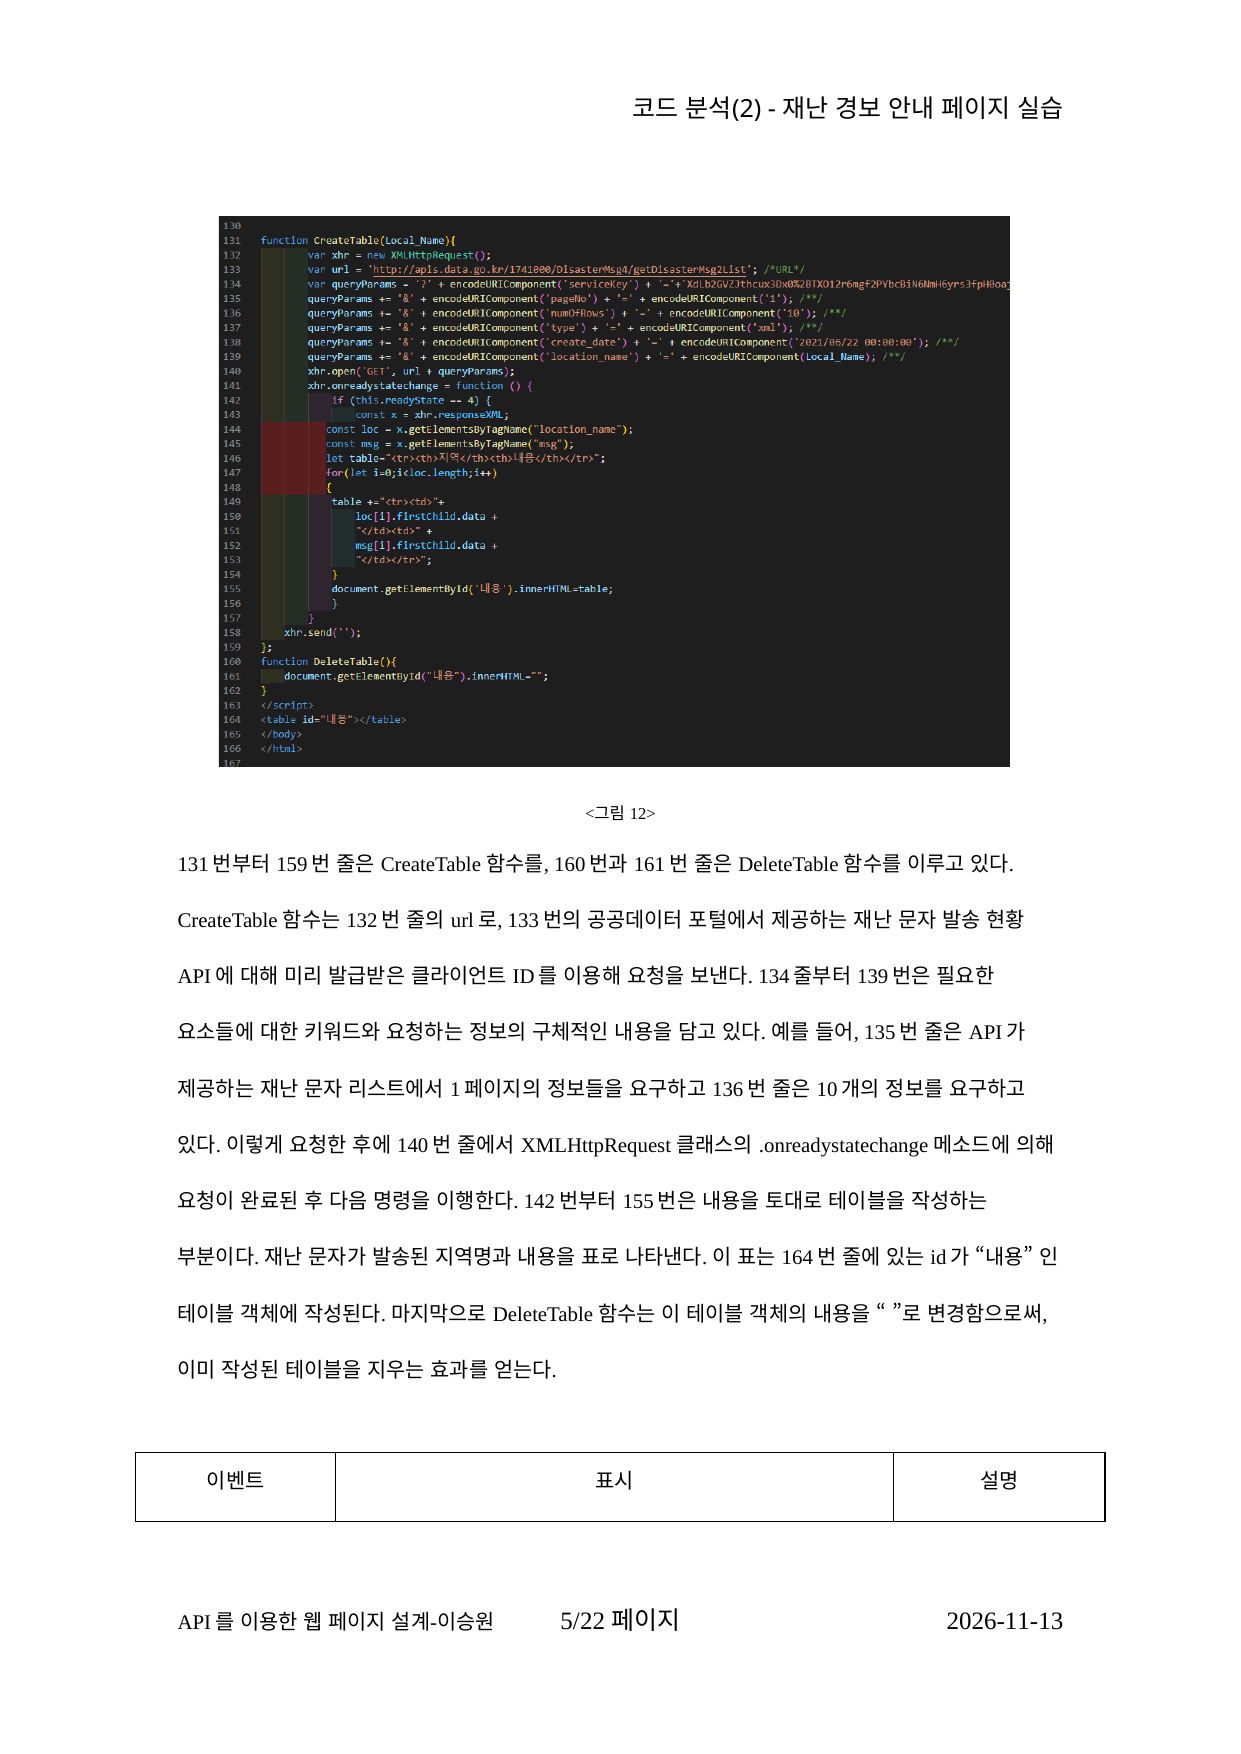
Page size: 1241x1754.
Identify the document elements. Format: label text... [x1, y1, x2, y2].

table_header 설명 [894, 1453, 1104, 1521]
text <그림 12> [177, 794, 1063, 831]
table_header 이벤트 [136, 1453, 335, 1521]
table_header 표시 [336, 1453, 893, 1521]
text 131번부터 159번 줄은 CreateTable 함수를, 160번과 161번 줄은 DeleteTable 함수를 이루고 있다. CreateTable 함수는 132번 줄의 url로, 133번의 공공데이터 포털에서 제공하는 재난 문자 발송 현황 API에 대해 미리 발급받은 클라이언트 ID를 이용해 요청을 보낸다. 134줄부터 139번은 필요한 요소들에 대한 키워드와 요청하는 정보의 구체적인 내용을 담고 있다. 예를 들어, 135번 줄은 API가 제공하는 재난 문자 리스트에서 1페이지의 정보들을 요구하고 136번 줄은 10개의 정보를 요구하고 있다. 이렇게 요청한 후에 140번 줄에서 XMLHttpRequest 클래스의 .onreadystatechange 메소드에 의해 요청이 완료된 후 다음 명령을 이행한다. 142번부터 155번은 내용을 토대로 테이블을 작성하는 부분이다. 재난 문자가 발송된 지역명과 내용을 표로 나타낸다. 이 표는 164번 줄에 있는 id가 “내용” 인 테이블 객체에 작성된다. 마지막으로 DeleteTable 함수는 이 테이블 객체의 내용을 “ ”로 변경함으로써, 이미 작성된 테이블을 지우는 효과를 얻는다. [177, 843, 1063, 1387]
picture [218, 216, 1010, 767]
